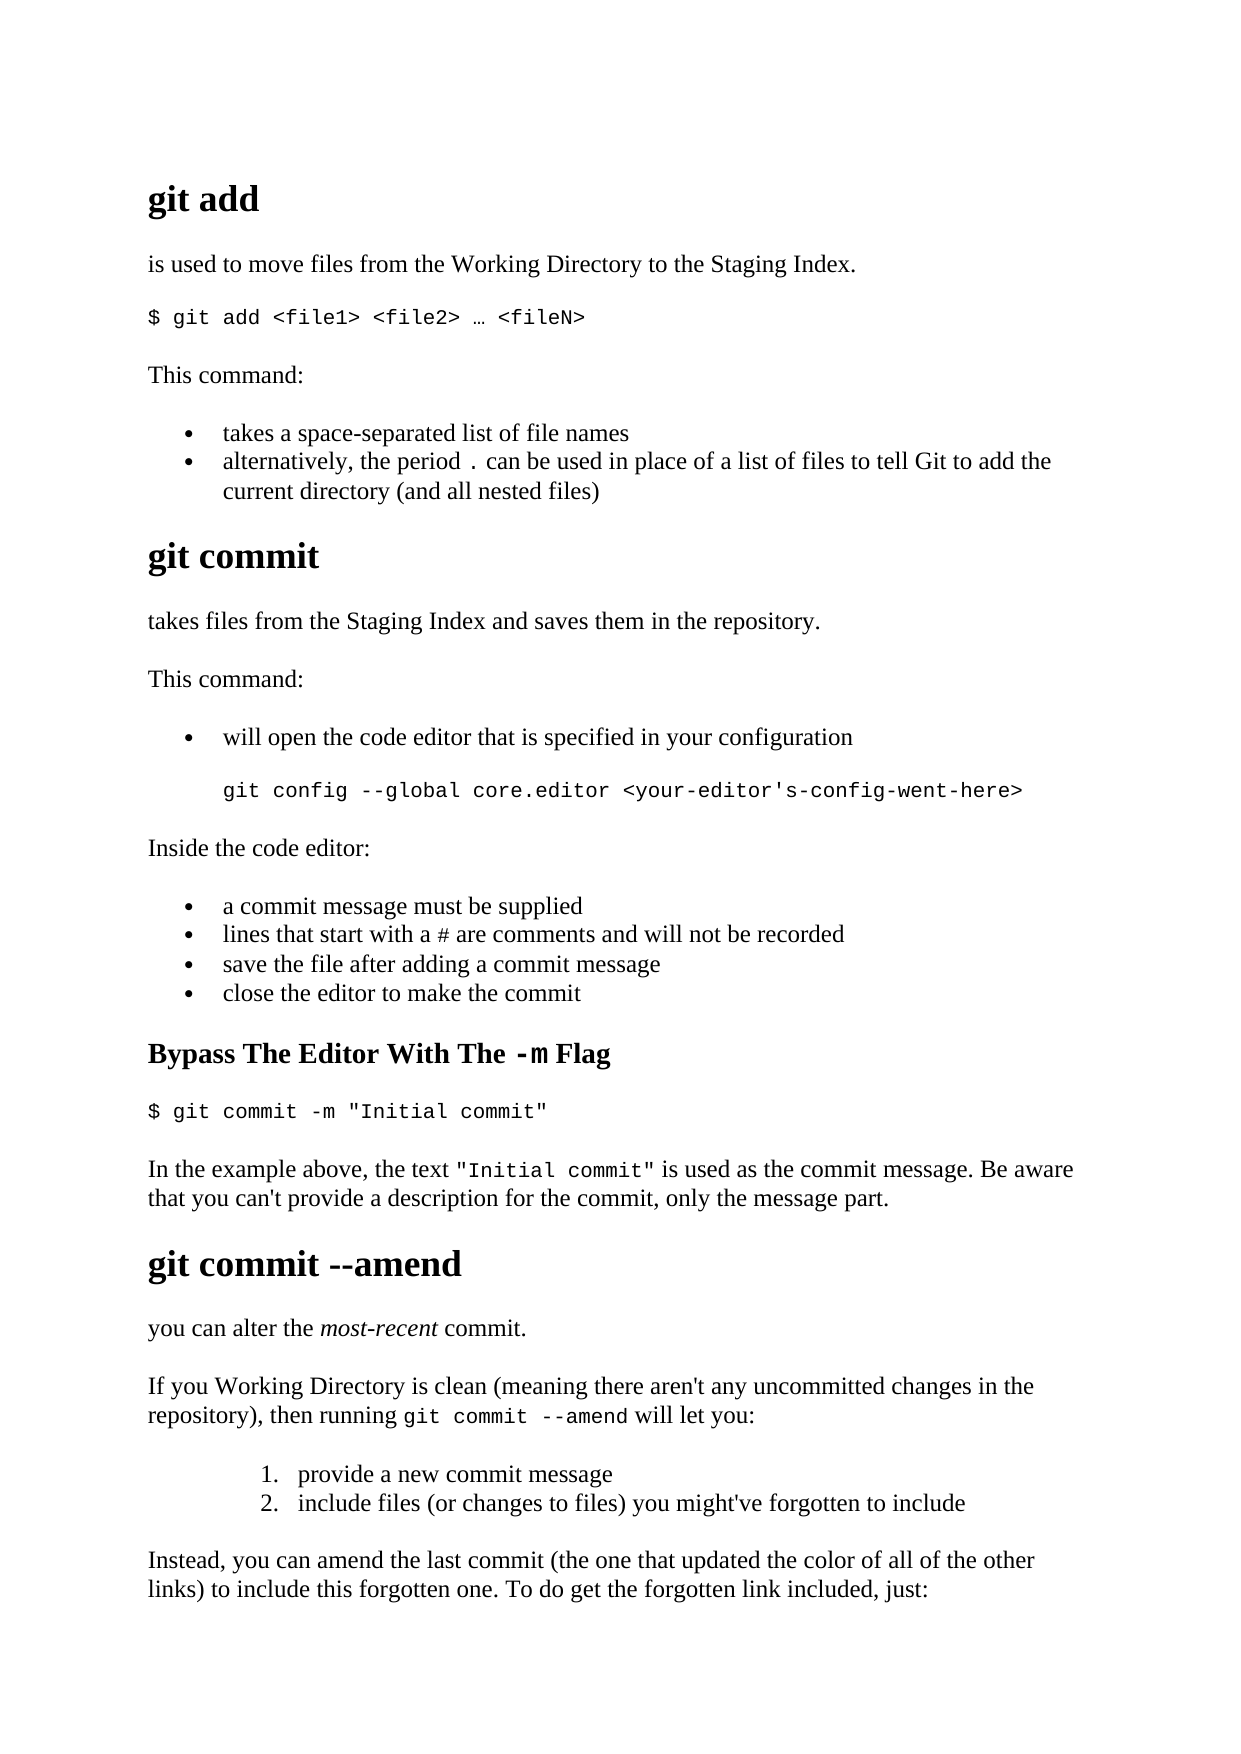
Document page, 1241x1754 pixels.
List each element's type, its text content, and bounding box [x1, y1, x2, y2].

text git add [148, 177, 1093, 220]
list lines that start with a # are comments and will not be recorded [185, 919, 1093, 949]
text git commit --amend [148, 1241, 1093, 1284]
text $ git commit -m "Initial commit" [148, 1101, 1093, 1124]
list include files (or changes to files) you might've forgotten to include [260, 1488, 1093, 1516]
list save the file after adding a commit message [185, 949, 1093, 978]
text This command: [148, 664, 1093, 693]
list a commit message must be supplied [185, 891, 1093, 919]
text If you Working Directory is clean (meaning there aren't any uncommitted changes in the repository), then running git commit --amend will let you: [148, 1371, 1093, 1430]
list takes a space-separated list of file names [185, 418, 1093, 446]
text you can alter the most-recent commit. [148, 1313, 1093, 1342]
text In the example above, the text "Initial commit" is used as the commit message. Be aware that you can't provide a description for the commit, only the message part. [148, 1154, 1093, 1212]
text Inside the code editor: [148, 833, 1093, 862]
text This command: [148, 360, 1093, 388]
text $ git add <file1> <file2> … <fileN> [148, 307, 1093, 331]
list close the editor to make the commit [185, 978, 1093, 1007]
text takes files from the Staging Index and saves them in the repository. [148, 606, 1093, 635]
text is used to move files from the Working Directory to the Staging Index. [148, 249, 1093, 278]
text Instead, you can amend the last commit (the one that updated the color of all of the other links) to include this forgotten one. To do get the forgotten link included, just: [148, 1546, 1093, 1603]
list provide a new commit message [260, 1459, 1093, 1488]
list git config --global core.editor <your-editor's-config-went-here> [223, 780, 1093, 804]
list will open the code editor that is specified in your configuration [185, 722, 1093, 751]
text git commit [148, 534, 1093, 577]
list alternatively, the period . can be used in place of a list of files to tell Git to add the current directory (and all nested files) [185, 446, 1093, 505]
subtitle Bypass The Editor With The -m Flag [148, 1036, 1093, 1072]
